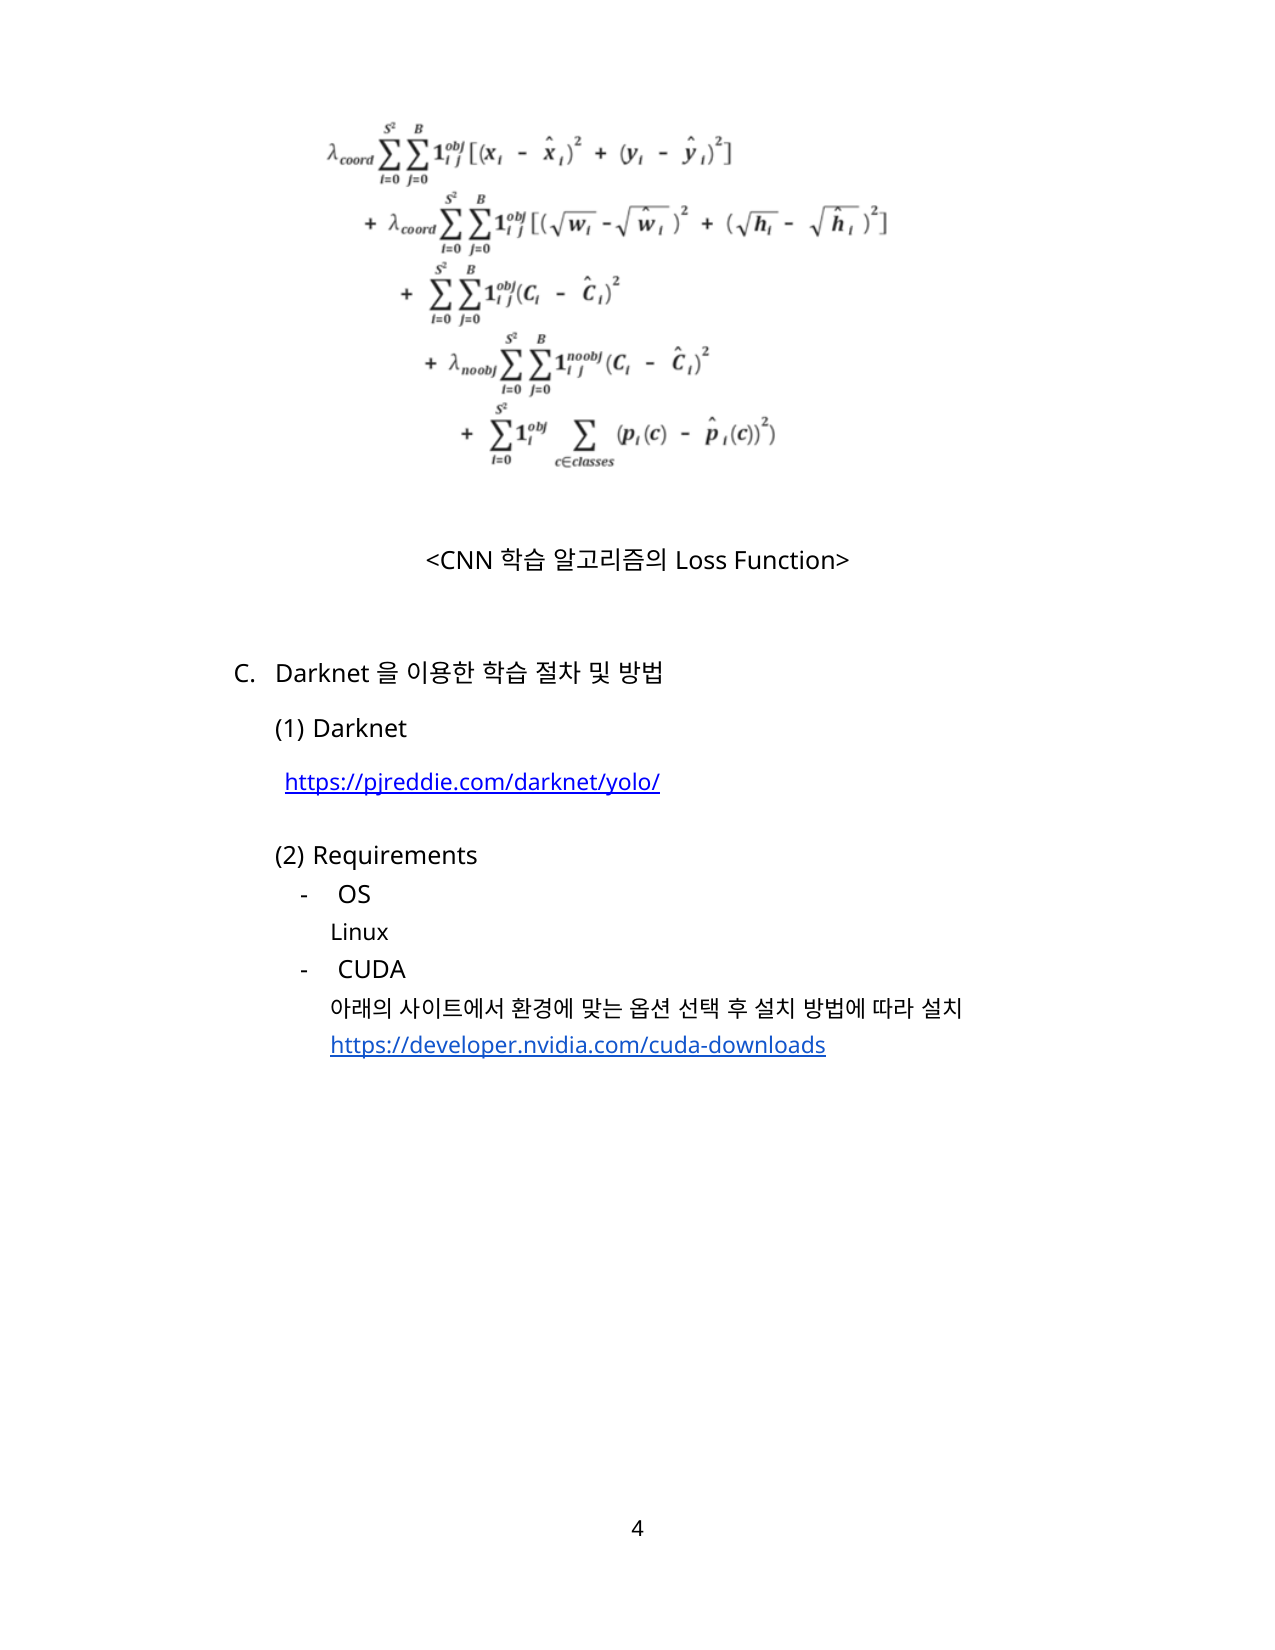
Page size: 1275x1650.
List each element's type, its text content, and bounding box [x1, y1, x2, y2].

text https://developer.nvidia.com/cuda-downloads [330, 1029, 1125, 1060]
text <CNN 학습 알고리즘의 Loss Function> [150, 541, 1125, 577]
list CUDA [300, 952, 1125, 986]
list Requirements [275, 837, 1125, 871]
list Darknet [275, 711, 1125, 745]
picture [313, 114, 910, 479]
list OS [300, 876, 1125, 911]
text 아래의 사이트에서 환경에 맞는 옵션 선택 후 설치 방법에 따라 설치 [330, 991, 1125, 1024]
text Linux [330, 916, 1125, 947]
list Darknet 을 이용한 학습 절차 및 방법 [233, 653, 1125, 689]
text https://pjreddie.com/darknet/yolo/ [238, 765, 1125, 797]
